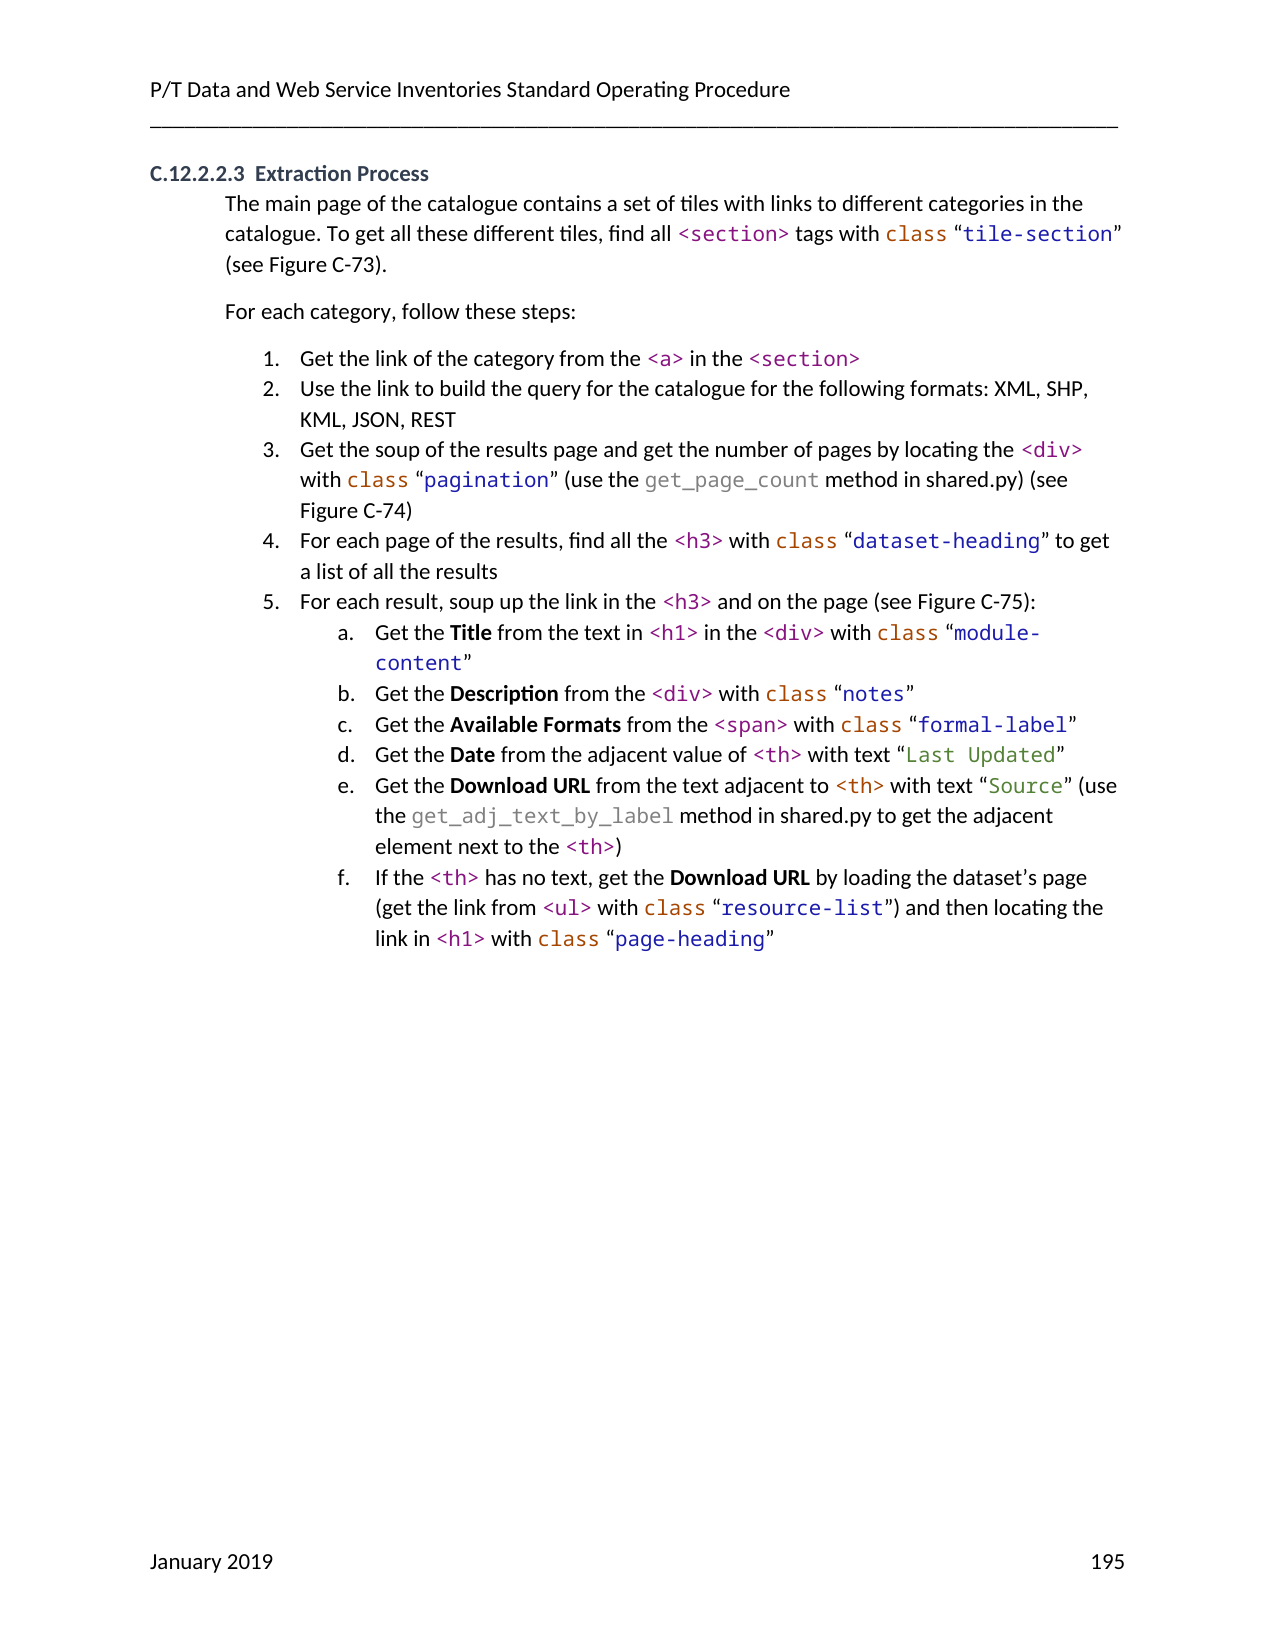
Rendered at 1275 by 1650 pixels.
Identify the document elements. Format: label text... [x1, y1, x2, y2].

text For each category, follow these steps: [225, 297, 1125, 325]
subtitle Extraction Process [150, 159, 1125, 187]
list Get the Available Formats from the <span> with class “formal-label” [337, 710, 1125, 738]
list Get the Title from the text in <h1> in the <div> with class “module-content” [337, 618, 1125, 677]
list If the <th> has no text, get the Download URL by loading the dataset’s page (get the link from <ul> with class “resource-list”) and then locating the link in <h1> with class “page-heading” [337, 863, 1125, 952]
list Get the Description from the <div> with class “notes” [337, 679, 1125, 707]
list For each page of the results, find all the <h3> with class “dataset-heading” to get a list of all the results [262, 526, 1125, 585]
list Get the Date from the adjacent value of <th> with text “Last Updated” [337, 740, 1125, 769]
list Get the Download URL from the text adjacent to <th> with text “Source” (use the get_adj_text_by_label method in shared.py to get the adjacent element next to the <th>) [337, 771, 1125, 861]
list Use the link to build the query for the catalogue for the following formats: XML, SHP, KML, JSON, REST [262, 374, 1125, 433]
list Get the link of the category from the <a> in the <section> [262, 344, 1125, 372]
